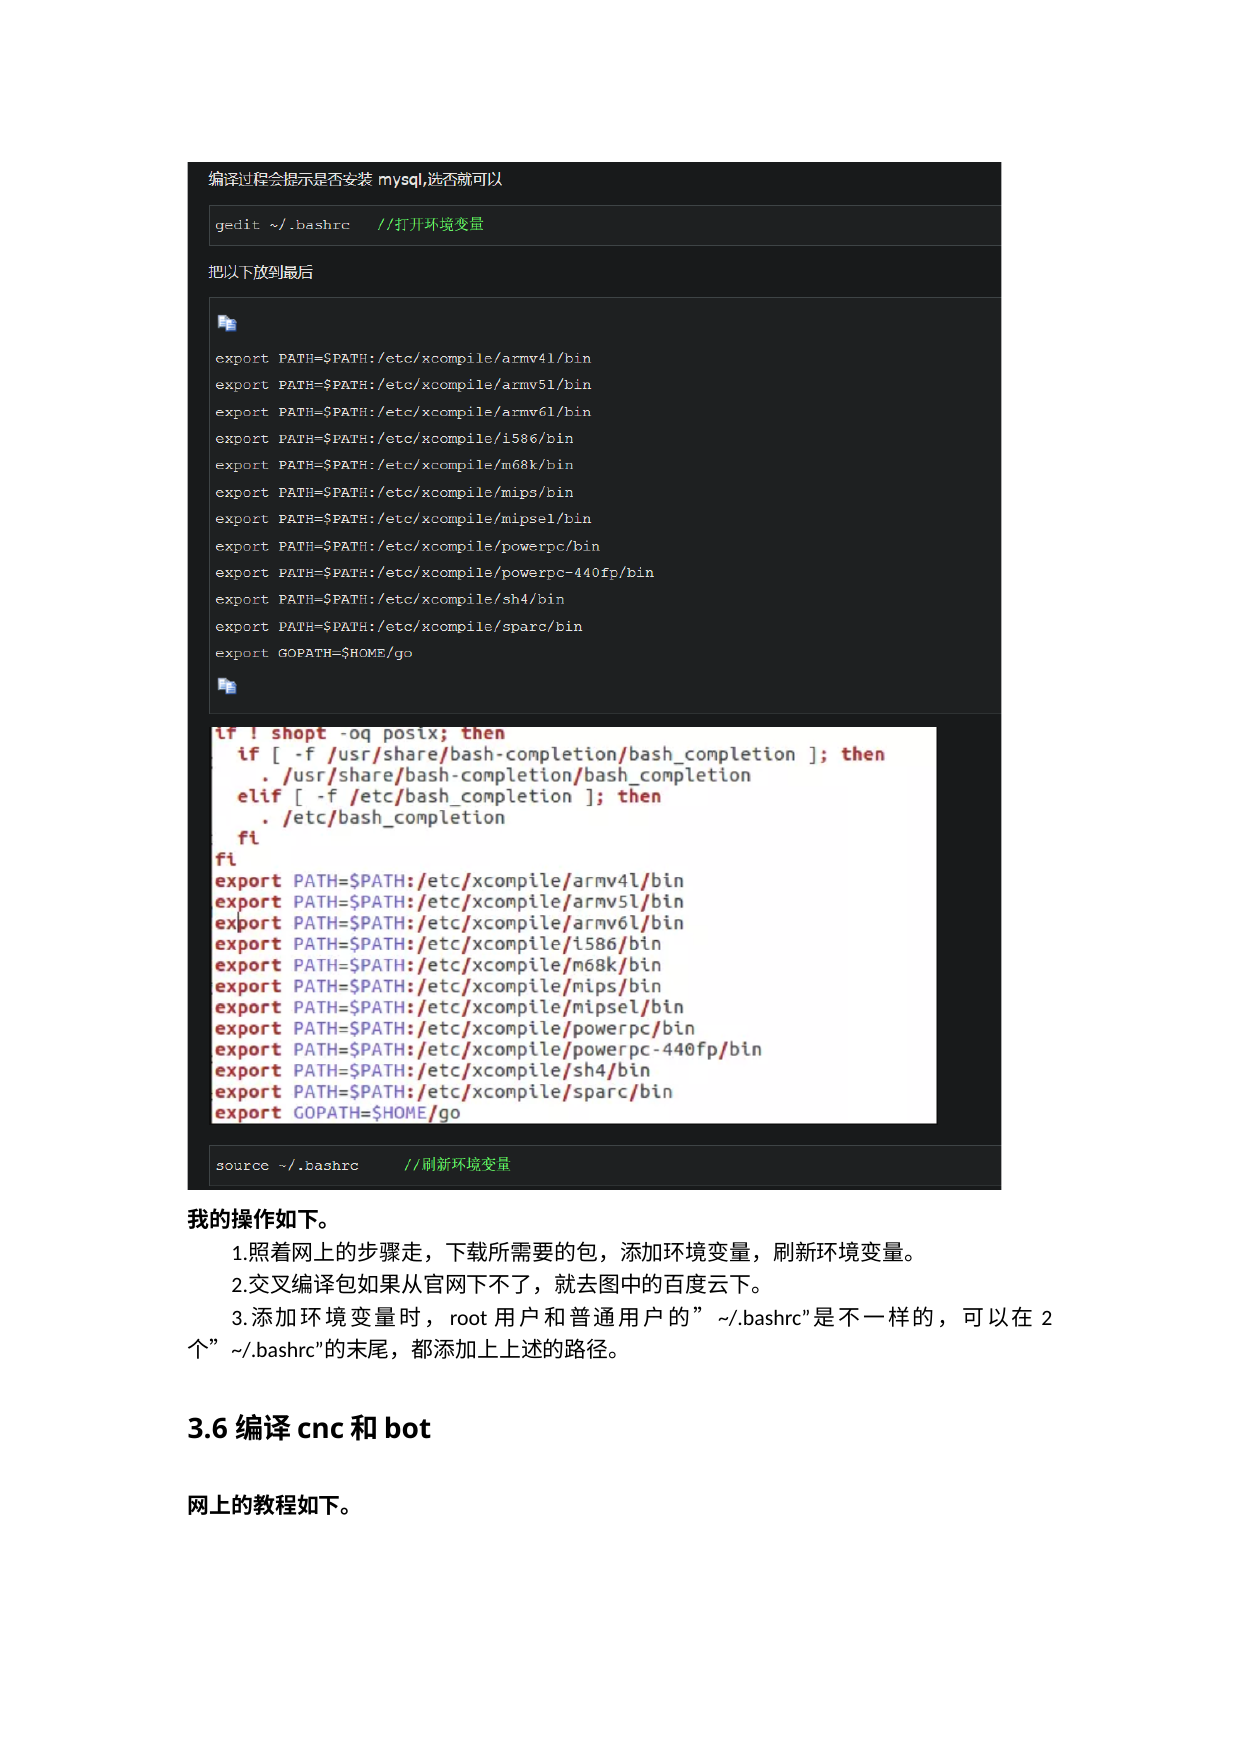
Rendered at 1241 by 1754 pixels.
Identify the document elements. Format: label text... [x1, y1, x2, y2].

text 3.添加环境变量时，root用户和普通用户的”~/.bashrc”是不一样的，可以在2个”~/.bashrc”的末尾，都添加上上述的路径。 [187, 1299, 1053, 1364]
text 我的操作如下。 [187, 1202, 1053, 1234]
subtitle 3.6 编译cnc和bot [187, 1394, 1053, 1459]
text 网上的教程如下。 [187, 1488, 1053, 1520]
text 2.交叉编译包如果从官网下不了，就去图中的百度云下。 [187, 1267, 1053, 1299]
picture [187, 162, 1002, 1190]
text 1.照着网上的步骤走，下载所需要的包，添加环境变量，刷新环境变量。 [187, 1234, 1053, 1267]
